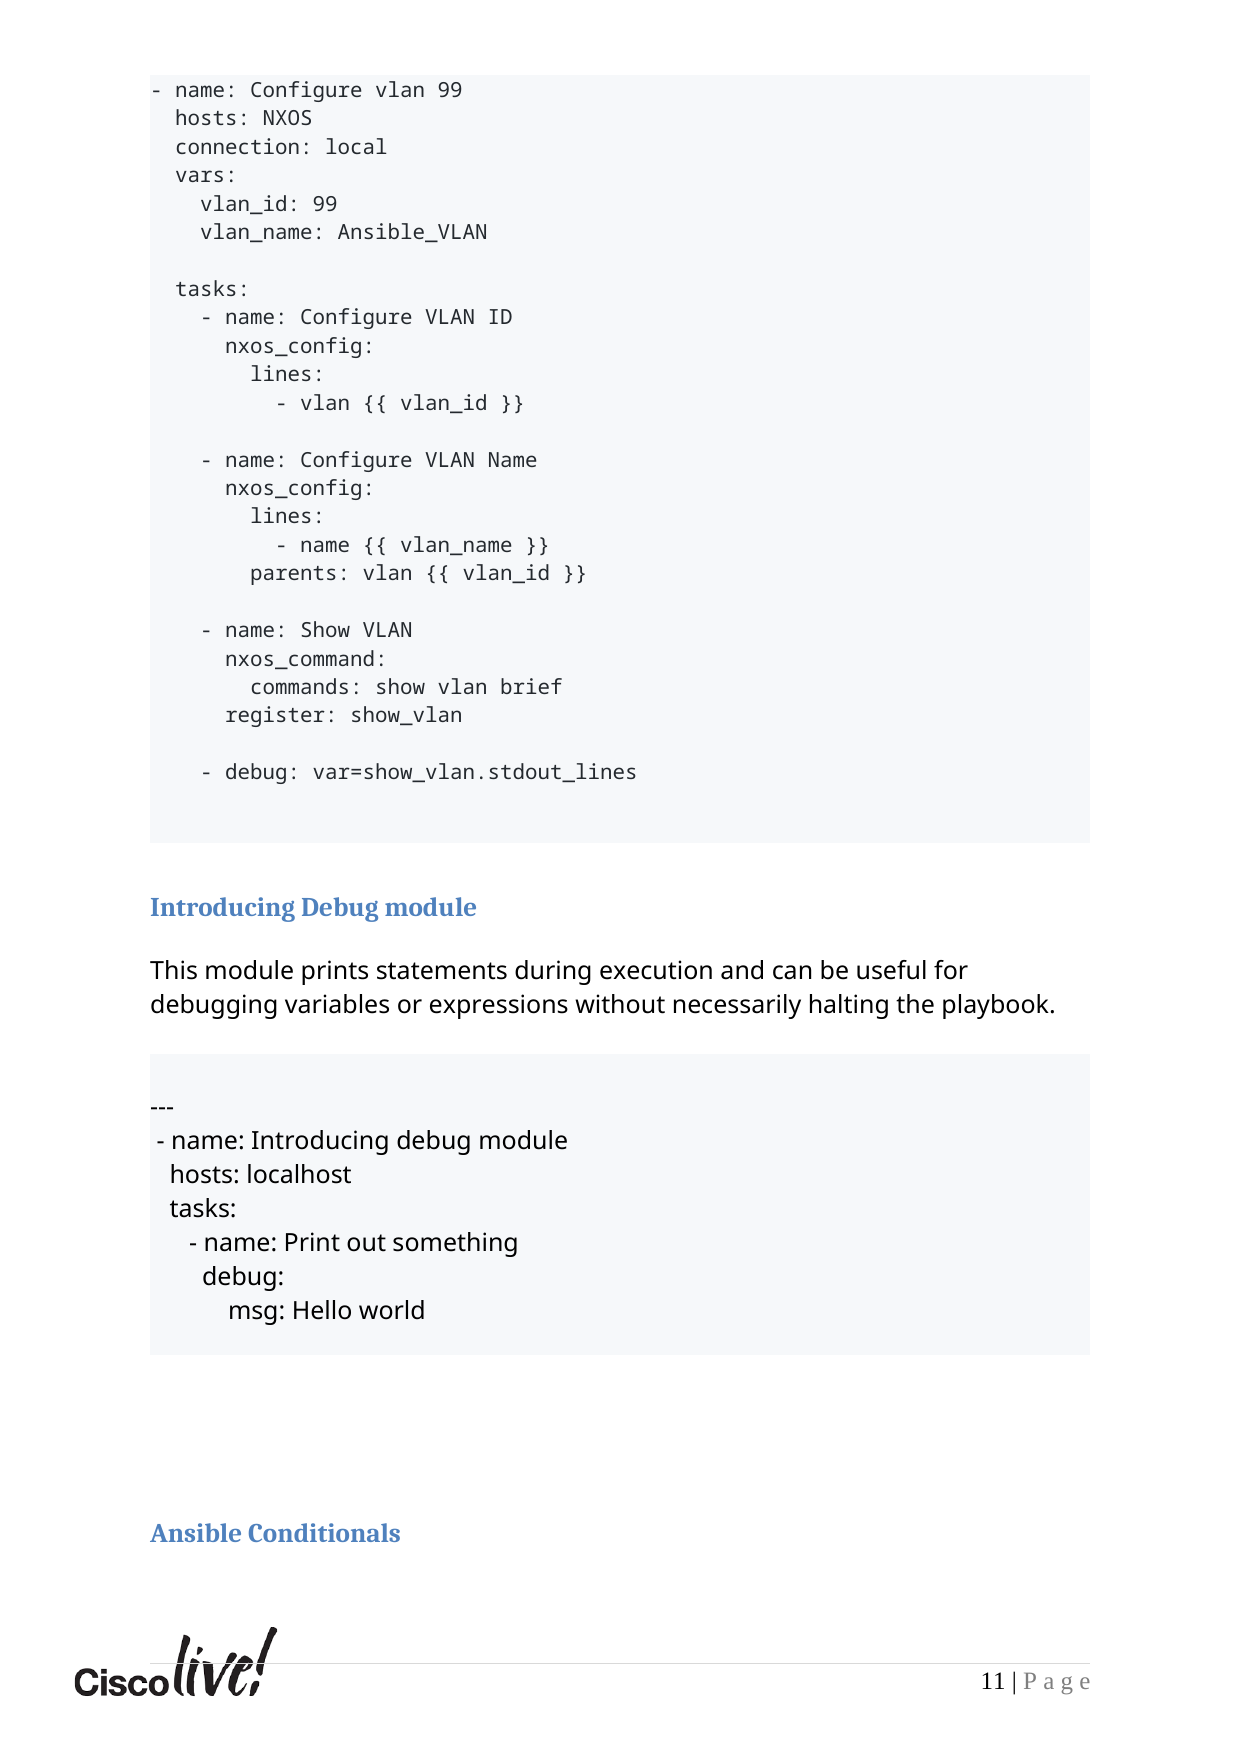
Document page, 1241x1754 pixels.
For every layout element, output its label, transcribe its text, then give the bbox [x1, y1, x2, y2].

text vlan_id: 99 [150, 189, 1090, 217]
text debug: [150, 1259, 1090, 1293]
text - name: Configure VLAN ID [150, 302, 1090, 331]
text - name {{ vlan_name }} [150, 530, 1090, 558]
text nxos_config: [150, 331, 1090, 359]
text vars: [150, 160, 1090, 189]
text - vlan {{ vlan_id }} [150, 388, 1090, 416]
text --- [150, 1088, 1090, 1123]
text tasks: [150, 274, 1090, 302]
text This module prints statements during execution and can be useful for debugging variables or expressions without necessarily halting the playbook. [150, 952, 1090, 1020]
text lines: [150, 502, 1090, 530]
text tasks: [150, 1191, 1090, 1225]
text lines: [150, 359, 1090, 388]
subtitle Introducing Debug module [150, 892, 1090, 923]
text register: show_vlan [150, 701, 1090, 729]
text hosts: localhost [150, 1157, 1090, 1191]
subtitle Ansible Conditionals [150, 1518, 1090, 1549]
text parents: vlan {{ vlan_id }} [150, 558, 1090, 587]
text - name: Introducing debug module [150, 1123, 1090, 1157]
text - name: Print out something [150, 1225, 1090, 1259]
text connection: local [150, 132, 1090, 160]
text - debug: var=show_vlan.stdout_lines [150, 757, 1090, 786]
text - name: Configure vlan 99 [150, 75, 1090, 103]
text nxos_config: [150, 473, 1090, 502]
text nxos_command: [150, 644, 1090, 672]
text - name: Show VLAN [150, 615, 1090, 644]
text hosts: NXOS [150, 103, 1090, 132]
text commands: show vlan brief [150, 672, 1090, 701]
text msg: Hello world [150, 1293, 1090, 1327]
picture [74, 1627, 278, 1698]
text vlan_name: Ansible_VLAN [150, 217, 1090, 246]
text - name: Configure VLAN Name [150, 445, 1090, 473]
